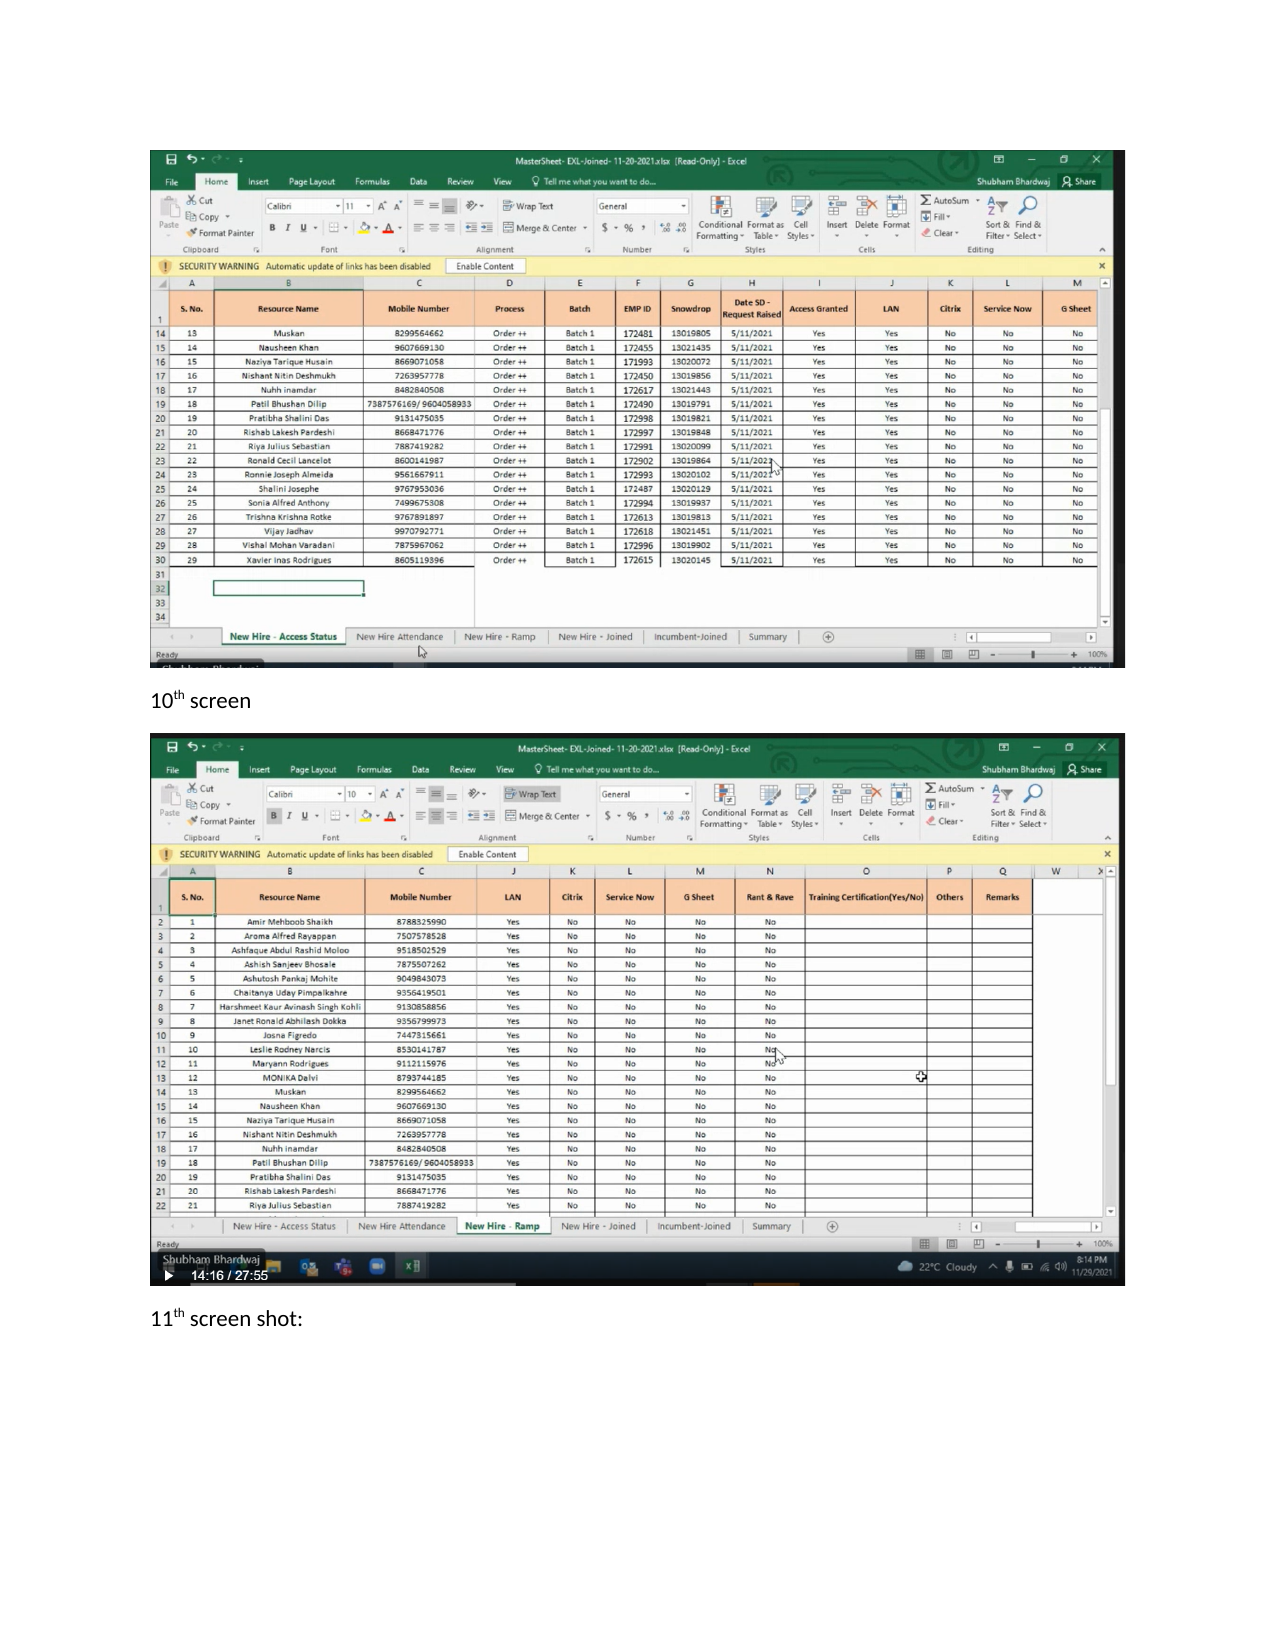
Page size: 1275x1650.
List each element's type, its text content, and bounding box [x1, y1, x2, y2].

text 10th screen [150, 686, 1125, 714]
picture [150, 733, 1125, 1286]
picture [150, 150, 1125, 668]
text 11th screen shot: [150, 1304, 1125, 1333]
